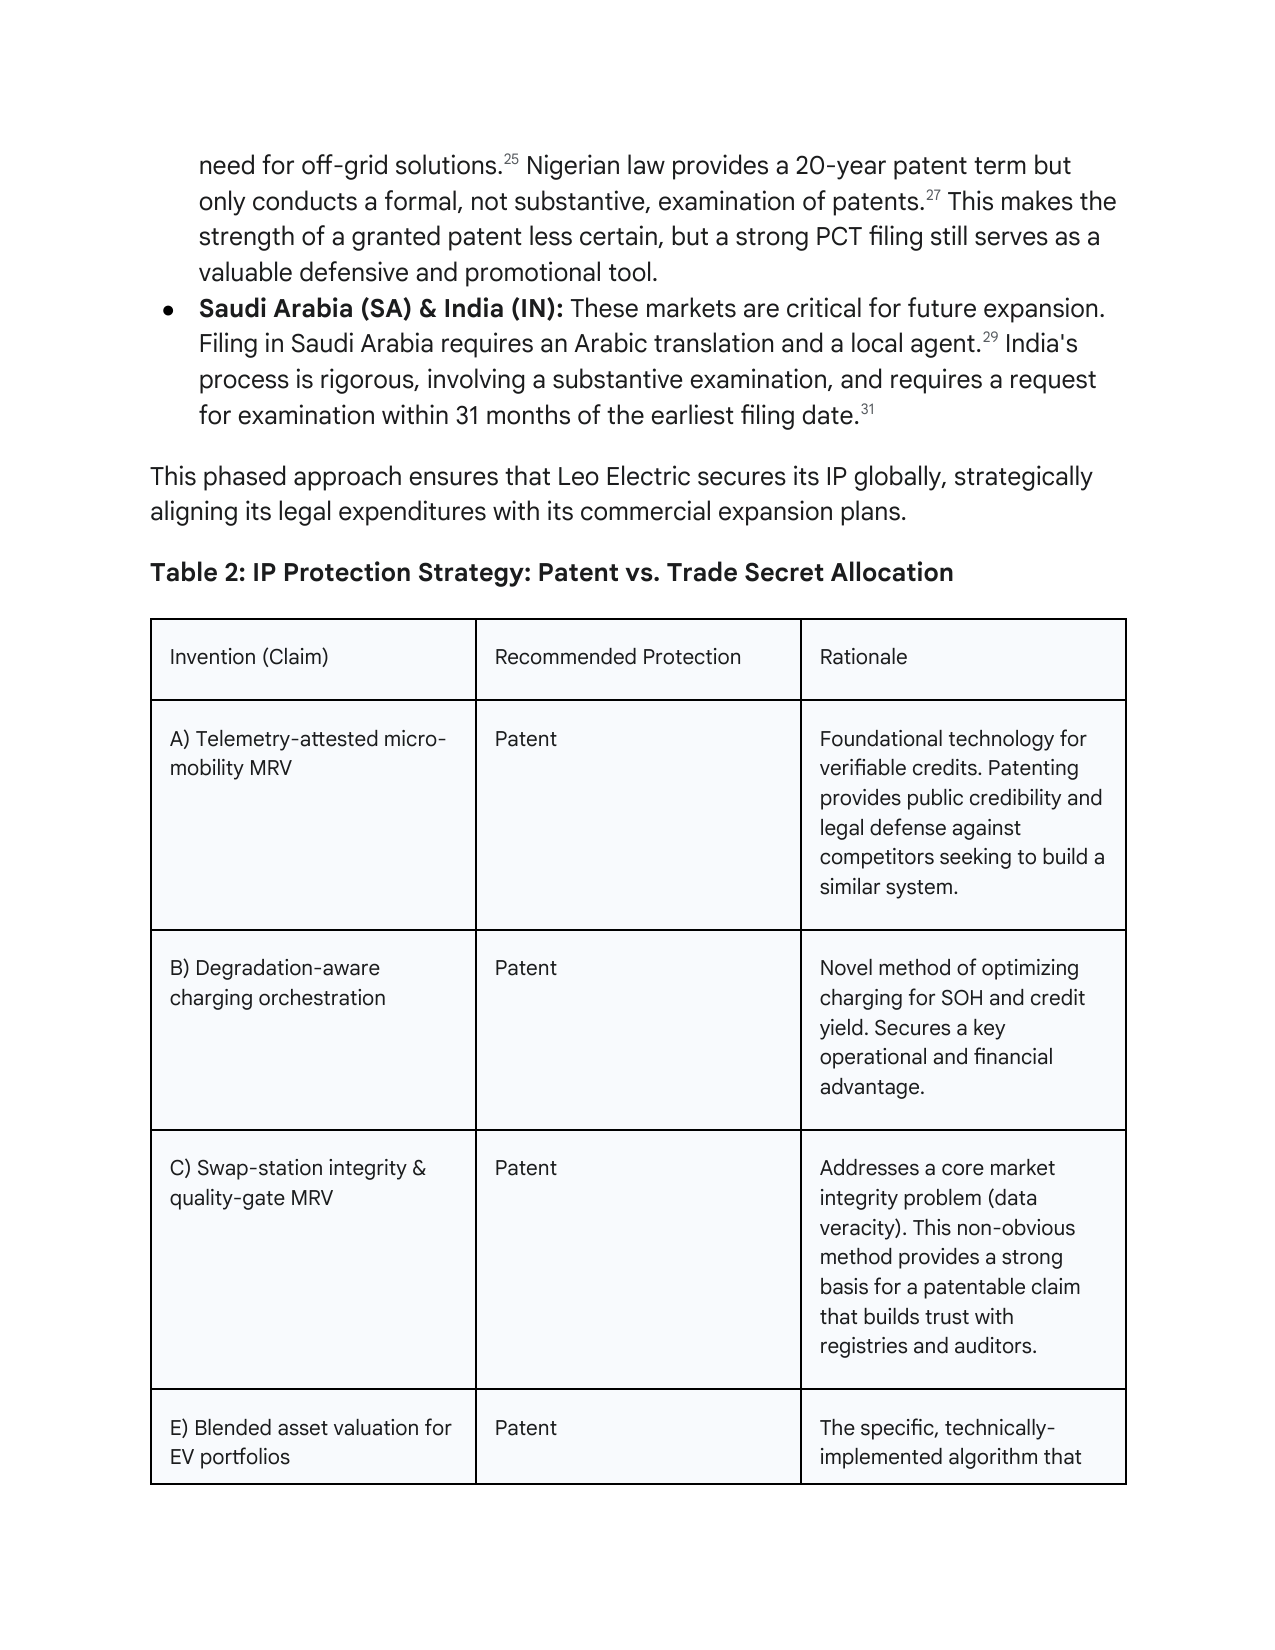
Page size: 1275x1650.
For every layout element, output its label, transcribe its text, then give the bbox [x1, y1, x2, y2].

table_cell C) Swap-station integrity & quality-gate MRV [152, 1131, 475, 1388]
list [161, 150, 1125, 288]
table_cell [152, 1390, 475, 1483]
table_header Invention (Claim) [152, 620, 475, 699]
table_cell Addresses a core market integrity problem (data veracity). This non-obvious method provides a strong basis for a patentable claim that builds trust with registries and auditors. [802, 1131, 1125, 1388]
table_cell B) Degradation-aware charging orchestration [152, 931, 475, 1129]
table_cell Patent [477, 931, 800, 1129]
list Saudi Arabia (SA) & India (IN): These markets are critical for future expansion. Filing in Saudi Arabia requires an Arabic translation and a local agent.29 India's process is rigorous, involving a substantive examination, and requires a request for examination within 31 months of the earliest filing date.31 [161, 293, 1125, 431]
table_header Rationale [802, 620, 1125, 699]
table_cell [802, 1390, 1125, 1483]
table_cell Patent [477, 1131, 800, 1388]
table_cell Patent [477, 1390, 800, 1483]
table_cell Patent [477, 701, 800, 929]
table_cell Novel method of optimizing charging for SOH and credit yield. Secures a key operational and financial advantage. [802, 931, 1125, 1129]
table_cell Foundational technology for verifiable credits. Patenting provides public credibility and legal defense against competitors seeking to build a similar system. [802, 701, 1125, 929]
table_cell A) Telemetry-attested micro-mobility MRV [152, 701, 475, 929]
text This phased approach ensures that Leo Electric secures its IP globally, strategically aligning its legal expenditures with its commercial expansion plans. [150, 461, 1125, 528]
table_header Recommended Protection [477, 620, 800, 699]
text Table 2: IP Protection Strategy: Patent vs. Trade Secret Allocation [150, 557, 1125, 589]
